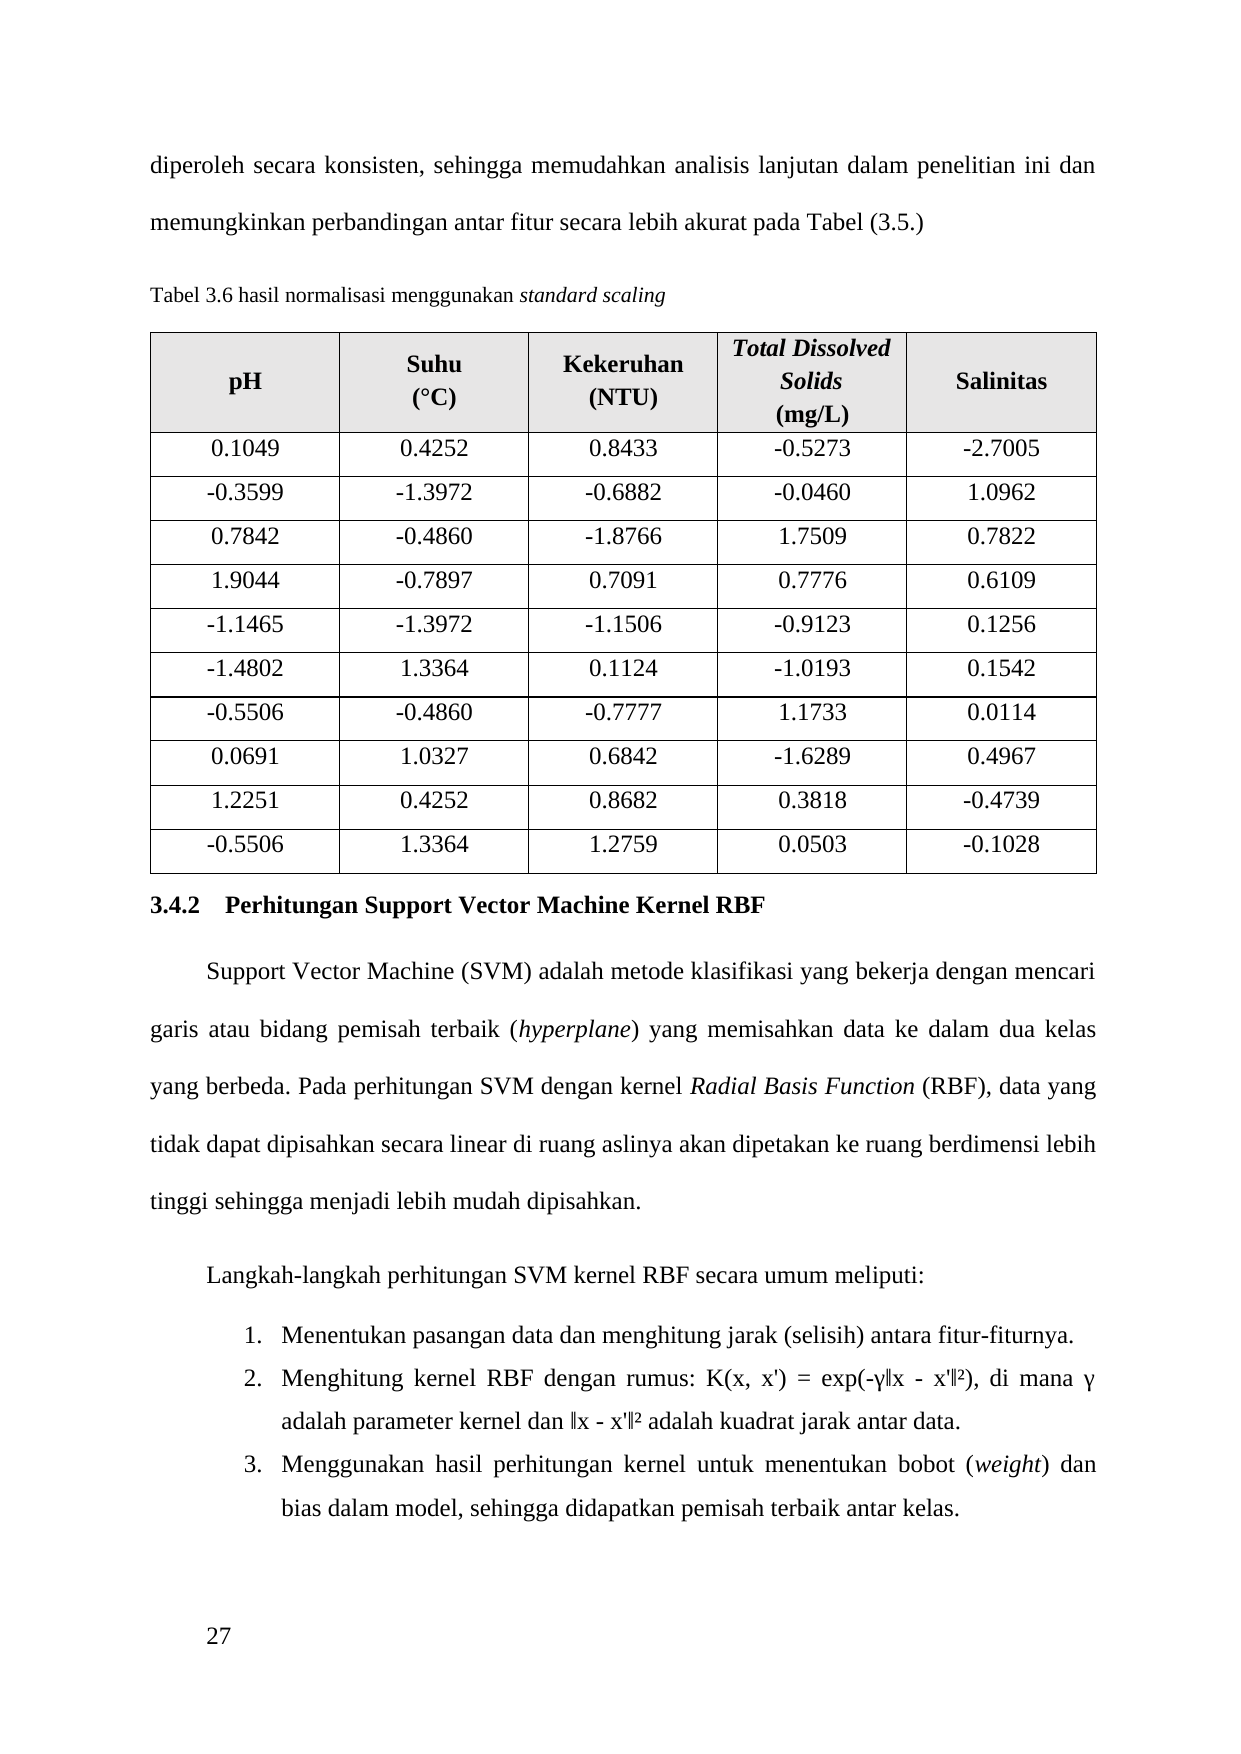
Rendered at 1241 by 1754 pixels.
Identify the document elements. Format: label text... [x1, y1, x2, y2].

table_cell -1.1506 [529, 609, 717, 652]
table_header Total Dissolved Solids (mg/L) [718, 333, 906, 432]
table_cell 0.3818 [718, 786, 906, 828]
table_cell 0.0503 [718, 830, 906, 873]
table_cell -1.6289 [718, 741, 906, 784]
table_cell 0.4967 [907, 741, 1096, 784]
table_cell 0.1542 [907, 653, 1096, 696]
table_cell -0.7897 [340, 565, 528, 608]
table_cell 0.6109 [907, 565, 1096, 608]
table_cell -1.3972 [340, 477, 528, 520]
table_cell -0.5506 [151, 830, 339, 873]
table_cell -1.1465 [151, 609, 339, 652]
table_cell -2.7005 [907, 433, 1096, 476]
table_cell -0.5273 [718, 433, 906, 476]
table_cell 0.1256 [907, 609, 1096, 652]
table_cell 1.0962 [907, 477, 1096, 520]
table_header Kekeruhan (NTU) [529, 333, 717, 432]
table_cell -0.3599 [151, 477, 339, 520]
table_cell 1.7509 [718, 521, 906, 564]
table_cell 0.4252 [340, 786, 528, 828]
table_cell 1.2251 [151, 786, 339, 828]
table_cell 1.2759 [529, 830, 717, 873]
table_cell 0.7776 [718, 565, 906, 608]
table_cell 0.7091 [529, 565, 717, 608]
table_cell 0.8682 [529, 786, 717, 828]
text Support Vector Machine (SVM) adalah metode klasifikasi yang bekerja dengan mencari garis atau bidang pemisah terbaik (hyperplane) yang memisahkan data ke dalam dua kelas yang berbeda. Pada perhitungan SVM dengan kernel Radial Basis Function (RBF), data yang tidak dapat dipisahkan secara linear di ruang aslinya akan dipetakan ke ruang berdimensi lebih tinggi sehingga menjadi lebih mudah dipisahkan. [150, 956, 1096, 1215]
table_cell 1.9044 [151, 565, 339, 608]
table_cell 0.4252 [340, 433, 528, 476]
table_cell 0.7822 [907, 521, 1096, 564]
list Menentukan pasangan data dan menghitung jarak (selisih) antara fitur-fiturnya. [244, 1320, 1096, 1349]
table_header Salinitas [907, 333, 1096, 432]
table_cell -0.4739 [907, 786, 1096, 828]
table_cell -0.5506 [151, 698, 339, 740]
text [150, 150, 1096, 236]
list Menggunakan hasil perhitungan kernel untuk menentukan bobot (weight) dan bias dalam model, sehingga didapatkan pemisah terbaik antar kelas. [244, 1449, 1096, 1521]
table_cell -0.0460 [718, 477, 906, 520]
table_cell -1.3972 [340, 609, 528, 652]
table_cell 0.0691 [151, 741, 339, 784]
table_cell -0.4860 [340, 698, 528, 740]
table_header pH [151, 333, 339, 432]
table_cell -0.7777 [529, 698, 717, 740]
table_cell 0.0114 [907, 698, 1096, 740]
table_cell -1.4802 [151, 653, 339, 696]
table_cell -0.9123 [718, 609, 906, 652]
list Menghitung kernel RBF dengan rumus: K(x, x') = exp(-γ‖x - x'‖²), di mana γ adalah parameter kernel dan ‖x - x'‖² adalah kuadrat jarak antar data. [244, 1363, 1096, 1435]
text Langkah-langkah perhitungan SVM kernel RBF secara umum meliputi: [150, 1260, 1096, 1289]
subtitle Perhitungan Support Vector Machine Kernel RBF [150, 890, 1096, 919]
table_cell -1.0193 [718, 653, 906, 696]
table_cell 1.1733 [718, 698, 906, 740]
table_cell -1.8766 [529, 521, 717, 564]
table_cell -0.6882 [529, 477, 717, 520]
table_cell 0.1124 [529, 653, 717, 696]
table_cell 0.8433 [529, 433, 717, 476]
table_cell -0.4860 [340, 521, 528, 564]
table_cell 1.0327 [340, 741, 528, 784]
table_cell -0.1028 [907, 830, 1096, 873]
table_cell 0.6842 [529, 741, 717, 784]
table_cell 1.3364 [340, 830, 528, 873]
table_cell 0.1049 [151, 433, 339, 476]
table_cell 0.7842 [151, 521, 339, 564]
table_cell 1.3364 [340, 653, 528, 696]
table_header Suhu (°C) [340, 333, 528, 432]
